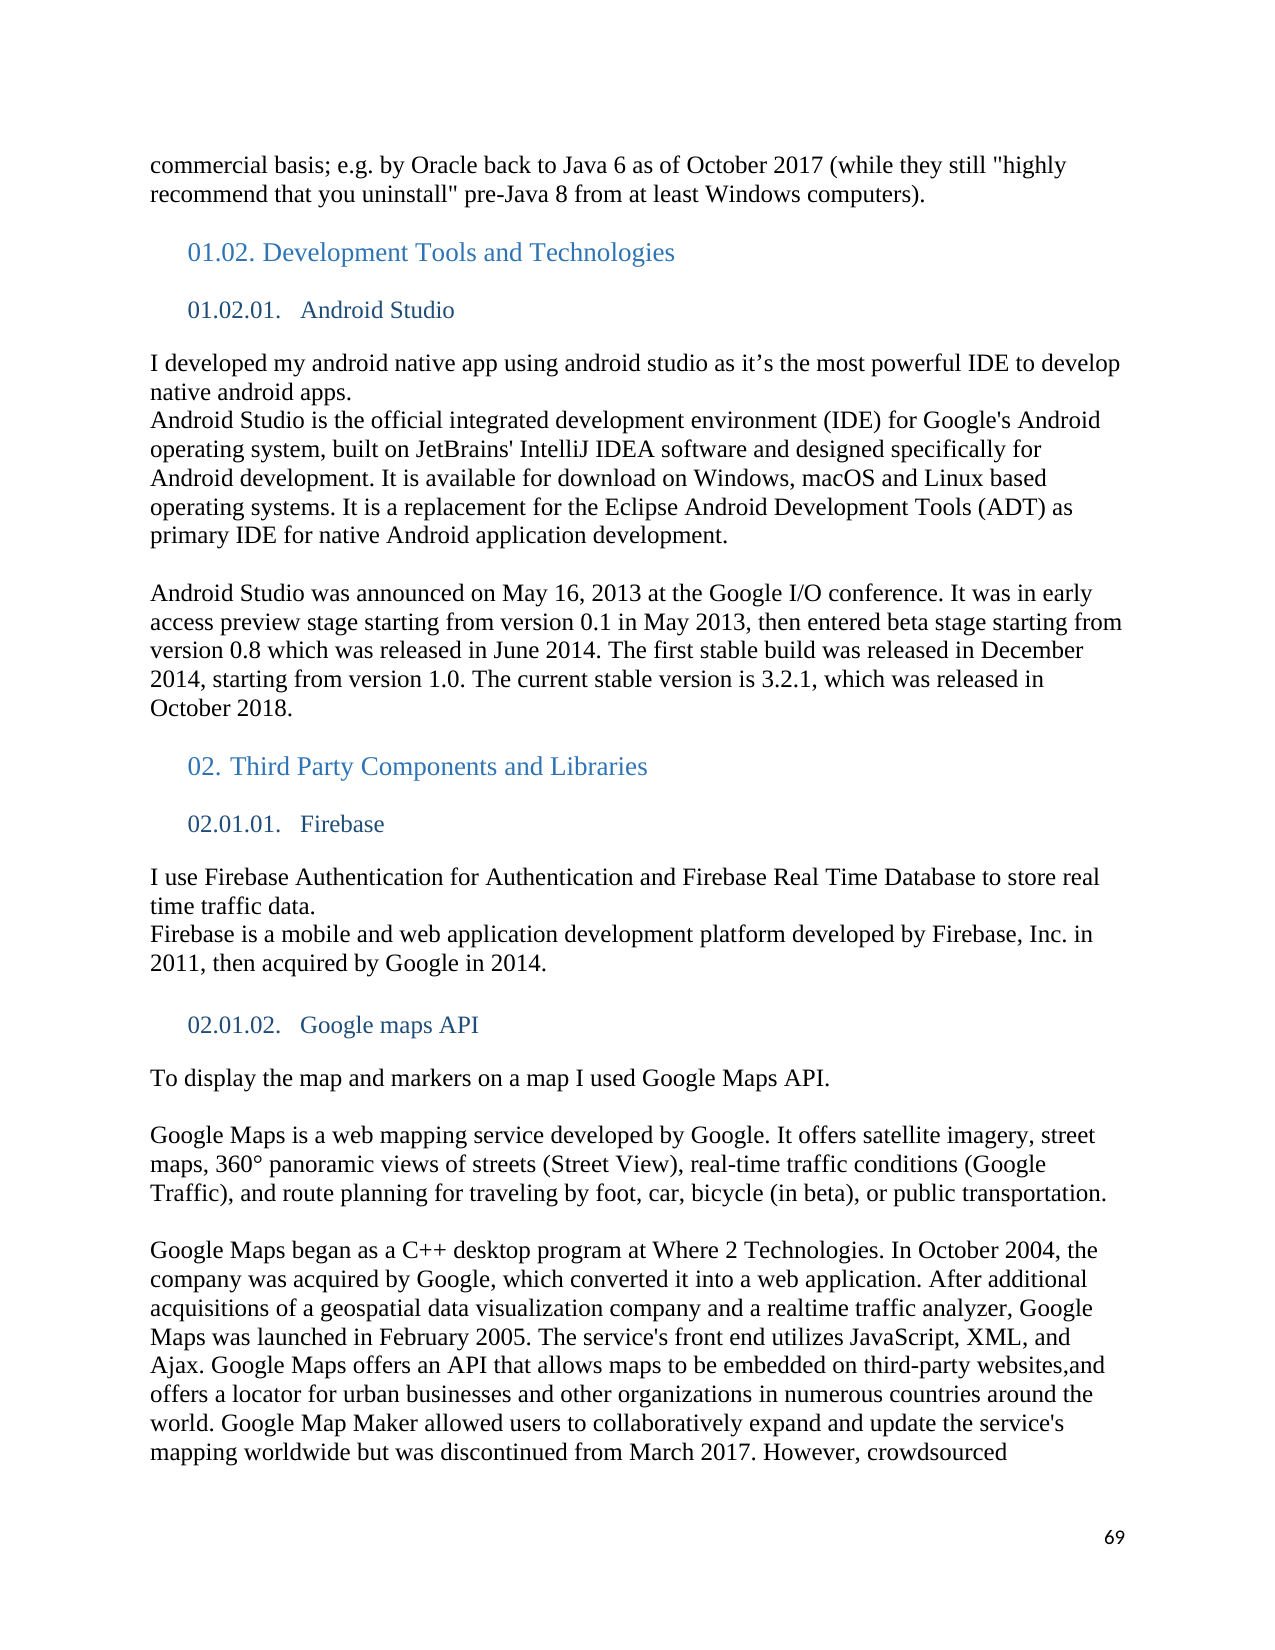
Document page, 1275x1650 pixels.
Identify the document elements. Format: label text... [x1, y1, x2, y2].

text Android Studio was announced on May 16, 2013 at the Google I/O conference. It was in early access preview stage starting from version 0.1 in May 2013, then entered beta stage starting from version 0.8 which was released in June 2014. The first stable build was released in December 2014, starting from version 1.0. The current stable version is 3.2.1, which was released in October 2018. [150, 578, 1125, 722]
text Android Studio is the official integrated development environment (IDE) for Google's Android operating system, built on JetBrains' IntelliJ IDEA software and designed specifically for Android development. It is available for download on Windows, macOS and Linux based operating systems. It is a replacement for the Eclipse Android Development Tools (ADT) as primary IDE for native Android application development. [150, 405, 1125, 549]
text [150, 1235, 1125, 1465]
text I use Firebase Authentication for Authentication and Firebase Real Time Database to store real time traffic data. [150, 862, 1125, 919]
subtitle Android Studio [187, 295, 1125, 324]
subtitle Firebase [187, 809, 1125, 838]
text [150, 150, 1125, 207]
text To display the map and markers on a map I used Google Maps API. [150, 1063, 1125, 1092]
text I developed my android native app using android studio as it’s the most powerful IDE to develop native android apps. [150, 348, 1125, 405]
subtitle Google maps API [187, 1010, 1125, 1039]
text Google Maps is a web mapping service developed by Google. It offers satellite imagery, street maps, 360° panoramic views of streets (Street View), real-time traffic conditions (Google Traffic), and route planning for traveling by foot, car, bicycle (in beta), or public transportation. [150, 1120, 1125, 1207]
subtitle Third Party Components and Libraries [187, 750, 1125, 781]
subtitle Development Tools and Technologies [187, 236, 1125, 267]
text Firebase is a mobile and web application development platform developed by Firebase, Inc. in 2011, then acquired by Google in 2014. [150, 919, 1125, 977]
